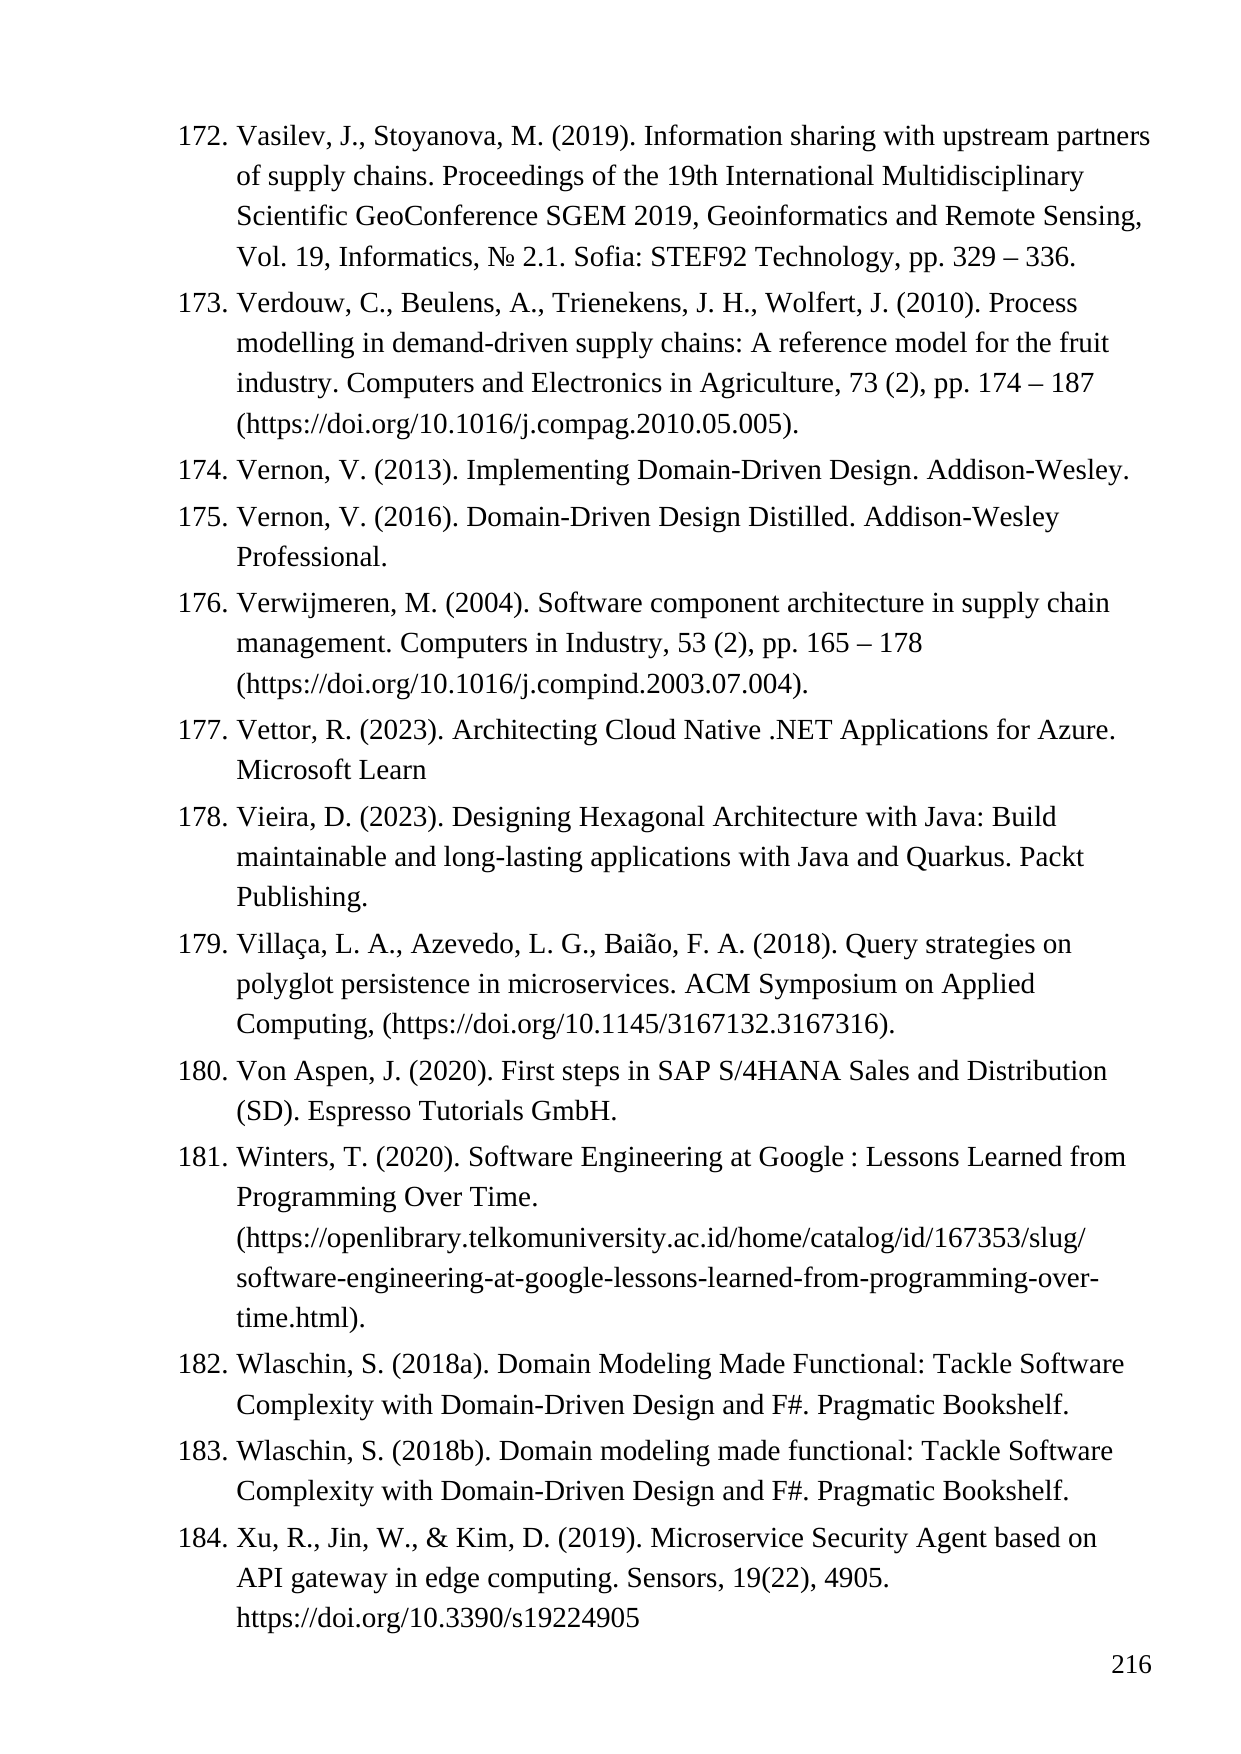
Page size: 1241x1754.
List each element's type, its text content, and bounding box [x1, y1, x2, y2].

text Vernon, V. (2013). Implementing Domain-Driven Design. Addison-Wesley. [177, 452, 1152, 486]
text Vettor, R. (2023). Architecting Cloud Native .NET Applications for Azure. Microsoft Learn [177, 712, 1152, 786]
text Verdouw, C., Beulens, A., Trienekens, J. H., Wolfert, J. (2010). Process modelling in demand-driven supply chains: A reference model for the fruit industry. Computers and Electronics in Agriculture, 73 (2), рр. 174 – 187 (https://doi.org/10.1016/j.compag.2010.05.005). [177, 285, 1152, 439]
text Villaça, L. A., Azevedo, L. G., Baião, F. A. (2018). Query strategies on polyglot persistence in microservices. ACM Symposium on Applied Computing, (https://doi.org/10.1145/3167132.3167316). [177, 926, 1152, 1040]
text Vieira, D. (2023). Designing Hexagonal Architecture with Java: Build maintainable and long-lasting applications with Java and Quarkus. Packt Publishing. [177, 799, 1152, 913]
text Verwijmeren, M. (2004). Software component architecture in supply chain management. Computers in Industry, 53 (2), рр. 165 – 178 (https://doi.org/10.1016/j.compind.2003.07.004). [177, 585, 1152, 699]
text Xu, R., Jin, W., & Kim, D. (2019). Microservice Security Agent based on API gateway in edge computing. Sensors, 19(22), 4905. https://doi.org/10.3390/s19224905 [177, 1520, 1152, 1634]
text Vasilev, J., Stoyanova, М. (2019). Information sharing with upstream partners of supply chains. Proceedings of the 19th International Multidisciplinary Scientific GeoConference SGEM 2019, Geoinformatics and Remote Sensing, Vol. 19, Informatics, № 2.1. Sofia: STEF92 Technology, pp. 329 – 336. [177, 118, 1152, 272]
text Wlaschin, S. (2018b). Domain modeling made functional: Tackle Software Complexity with Domain-Driven Design and F#. Pragmatic Bookshelf. [177, 1433, 1152, 1507]
text Winters, T. (2020). Software Engineering at Google : Lessons Learned from Programming Over Time. (https://openlibrary.telkomuniversity.ac.id/home/catalog/id/167353/slug/software-engineering-at-google-lessons-learned-from-programming-over-time.html). [177, 1139, 1152, 1334]
text Vernon, V. (2016). Domain-Driven Design Distilled. Addison-Wesley Professional. [177, 499, 1152, 572]
text Von Aspen, J. (2020). First steps in SAP S/4HANA Sales and Distribution (SD). Espresso Tutorials GmbH. [177, 1053, 1152, 1126]
text Wlaschin, S. (2018a). Domain Modeling Made Functional: Tackle Software Complexity with Domain-Driven Design and F#. Pragmatic Bookshelf. [177, 1347, 1152, 1420]
